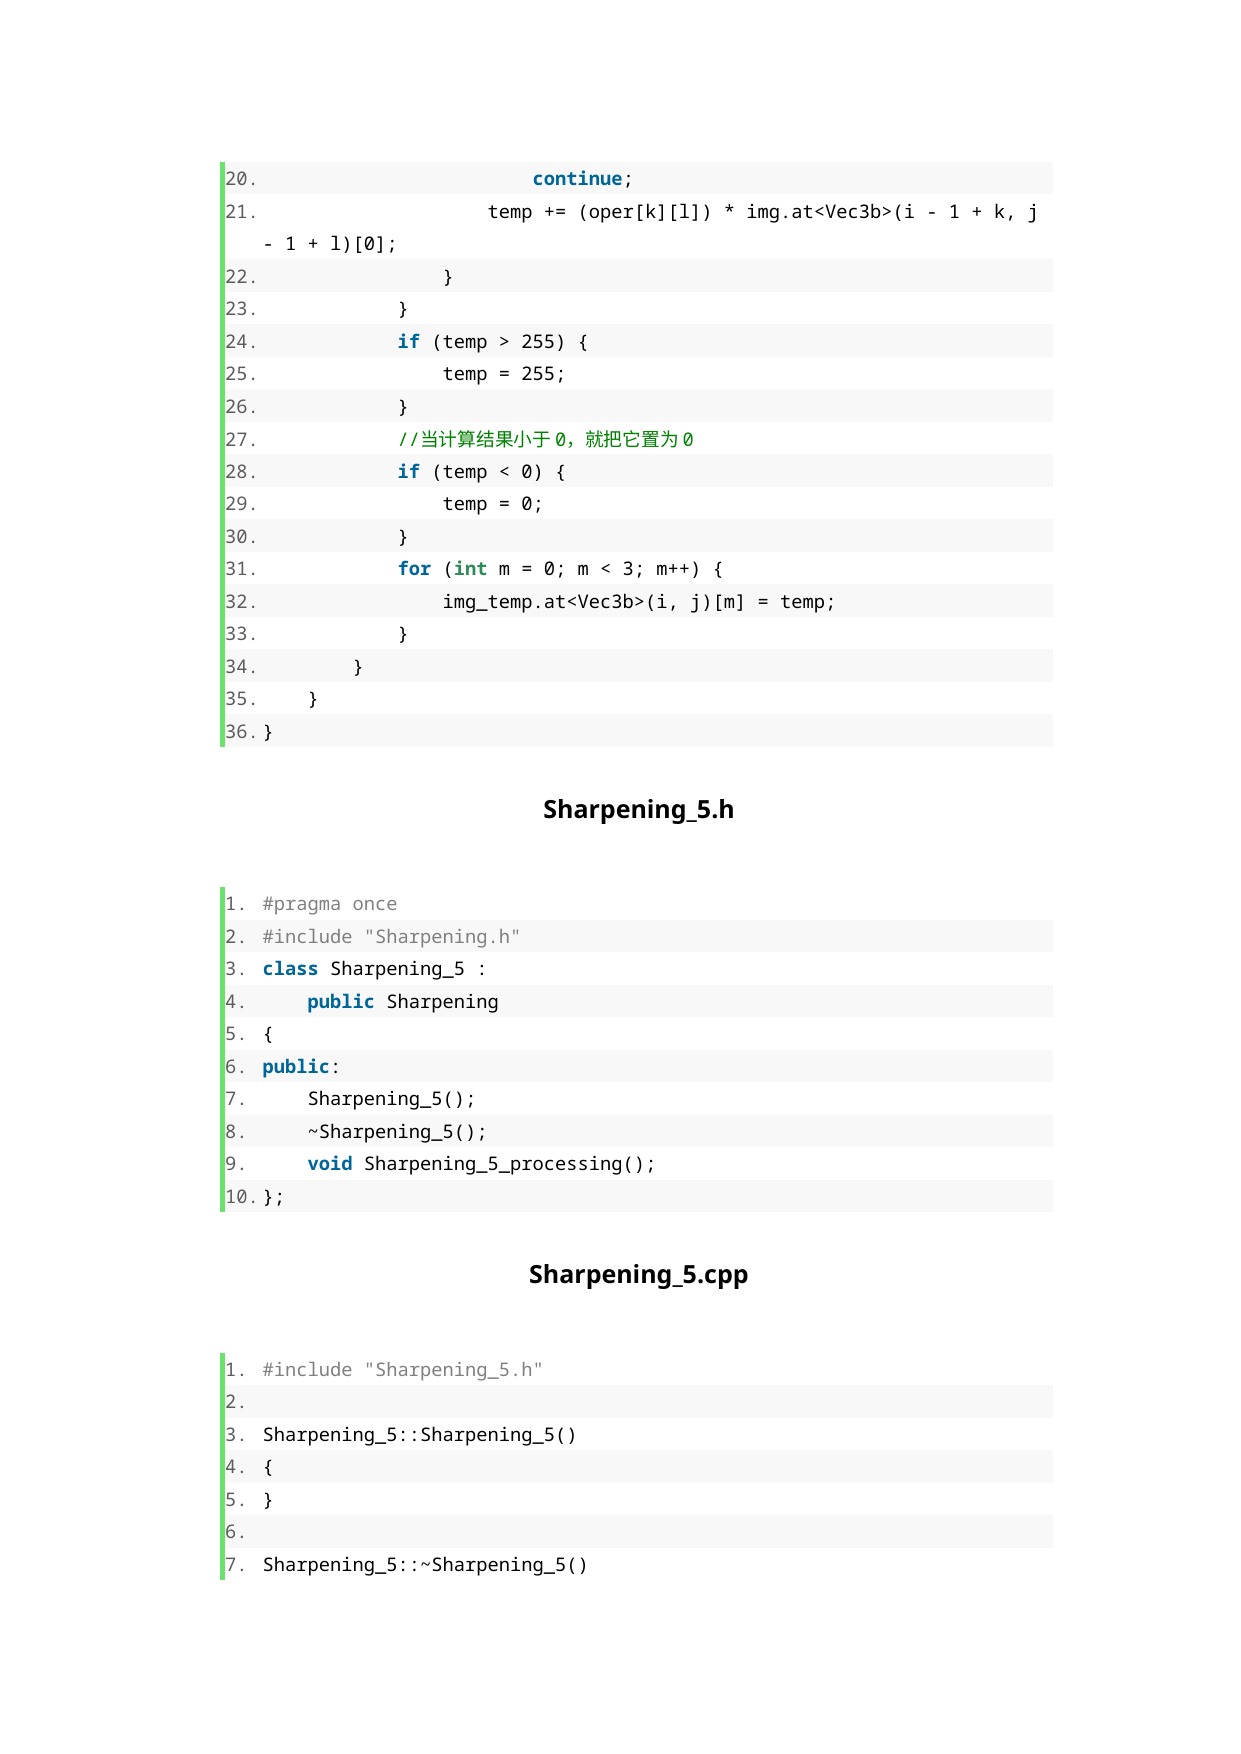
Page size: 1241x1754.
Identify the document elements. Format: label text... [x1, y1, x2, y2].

list Sharpening_5::~Sharpening_5() [225, 1548, 1053, 1580]
list } [225, 682, 1053, 714]
list img_temp.at<Vec3b>(i, j)[m] = temp; [225, 584, 1053, 617]
list Sharpening_5(); [225, 1082, 1053, 1115]
list { [225, 1450, 1053, 1483]
list } [225, 292, 1053, 324]
list } [225, 1483, 1053, 1515]
list } [225, 389, 1053, 422]
list temp = 255; [225, 357, 1053, 389]
list } [225, 617, 1053, 649]
list ~Sharpening_5(); [225, 1115, 1053, 1147]
list temp += (oper[k][l]) * img.at<Vec3b>(i - 1 + k, j - 1 + l)[0]; [225, 194, 1053, 259]
list void Sharpening_5_processing(); [225, 1147, 1053, 1180]
list } [225, 714, 1053, 747]
list } [225, 259, 1053, 292]
list #include "Sharpening_5.h" [225, 1353, 1053, 1385]
list #include "Sharpening.h" [225, 920, 1053, 952]
list continue; [225, 162, 1053, 194]
list } [225, 519, 1053, 552]
list } [225, 649, 1053, 682]
list if (temp < 0) { [225, 454, 1053, 487]
list public Sharpening [225, 985, 1053, 1017]
list #pragma once [225, 887, 1053, 920]
list for (int m = 0; m < 3; m++) { [225, 552, 1053, 584]
list temp = 0; [225, 487, 1053, 519]
list public: [225, 1050, 1053, 1082]
list { [225, 1017, 1053, 1050]
list class Sharpening_5 : [225, 952, 1053, 985]
list if (temp > 255) { [225, 324, 1053, 357]
text Sharpening_5.cpp [225, 1241, 1053, 1306]
list Sharpening_5::Sharpening_5() [225, 1418, 1053, 1450]
list }; [225, 1180, 1053, 1212]
text Sharpening_5.h [225, 776, 1053, 841]
list //当计算结果小于0，就把它置为0 [225, 422, 1053, 454]
